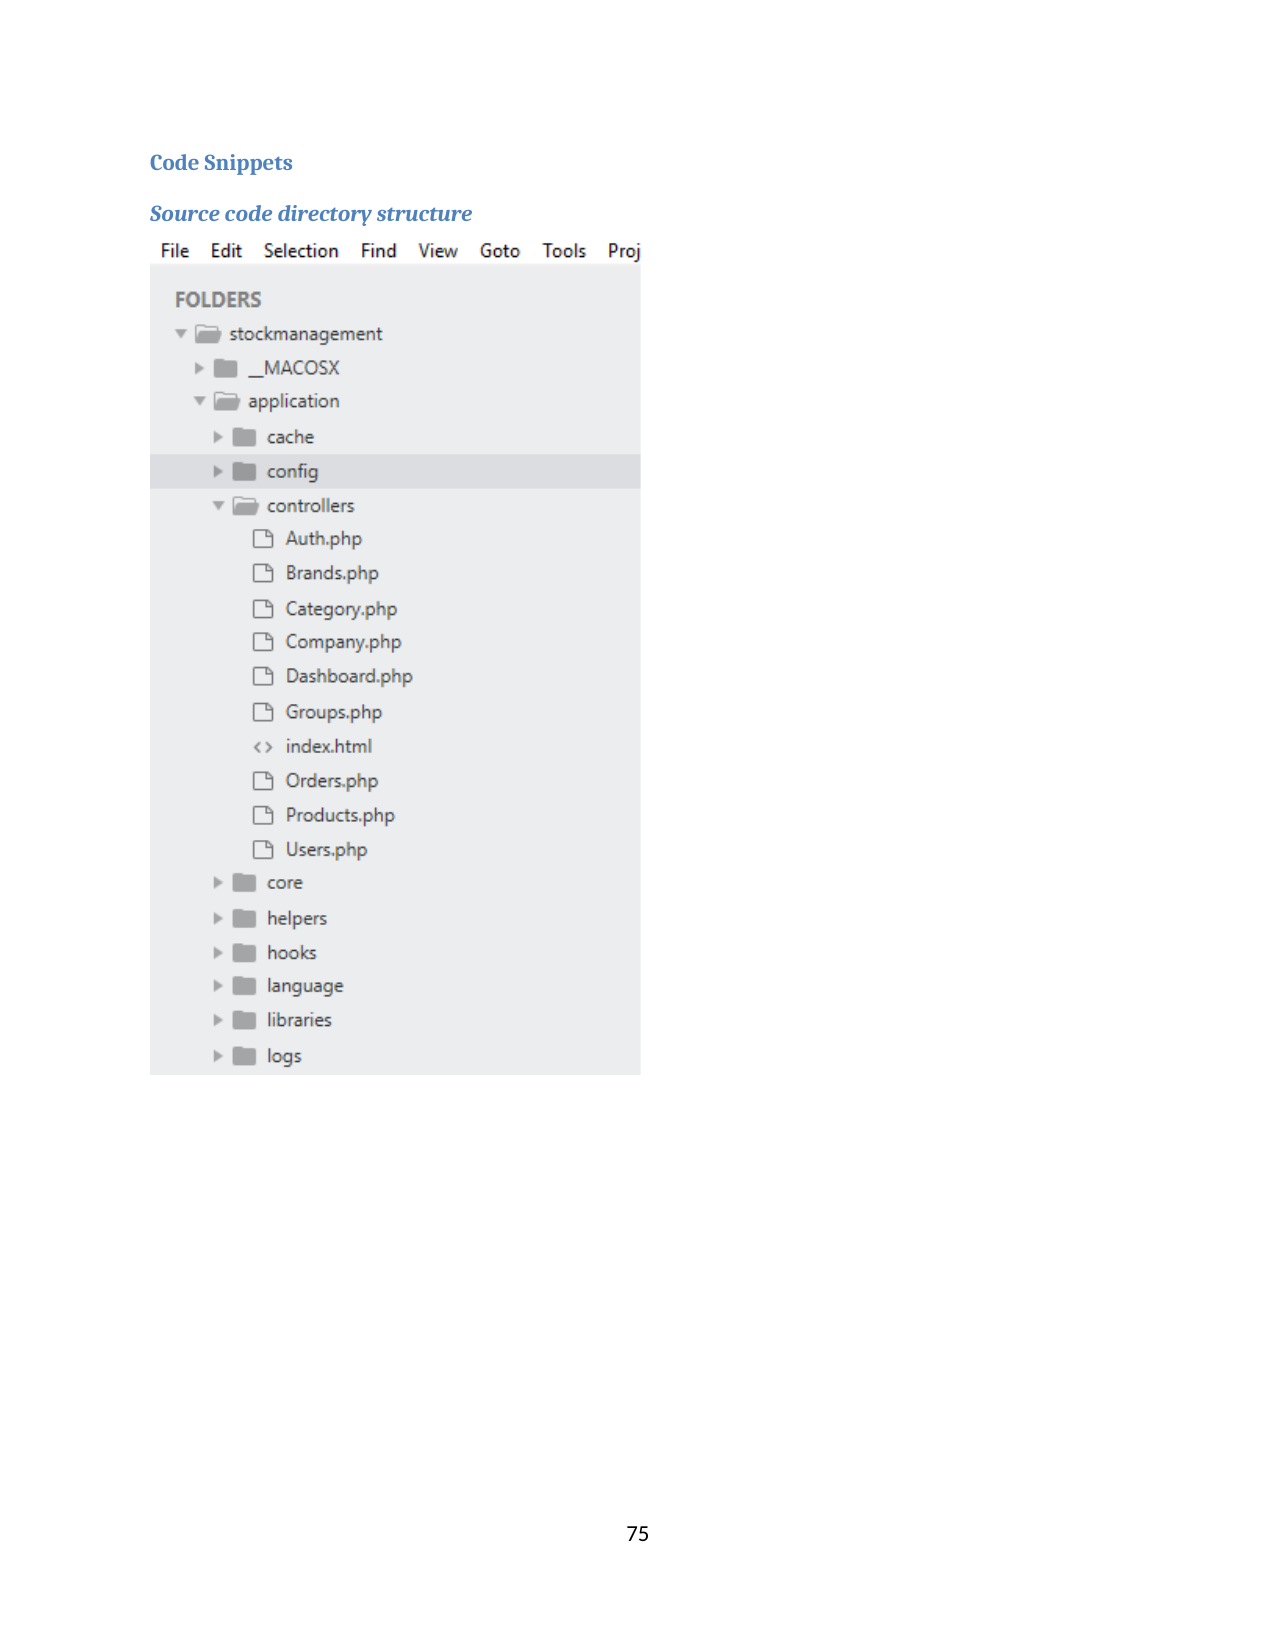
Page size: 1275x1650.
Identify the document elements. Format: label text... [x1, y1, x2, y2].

subtitle Source code directory structure [150, 201, 1125, 227]
subtitle Code Snippets [150, 150, 1125, 176]
picture [150, 231, 641, 1075]
